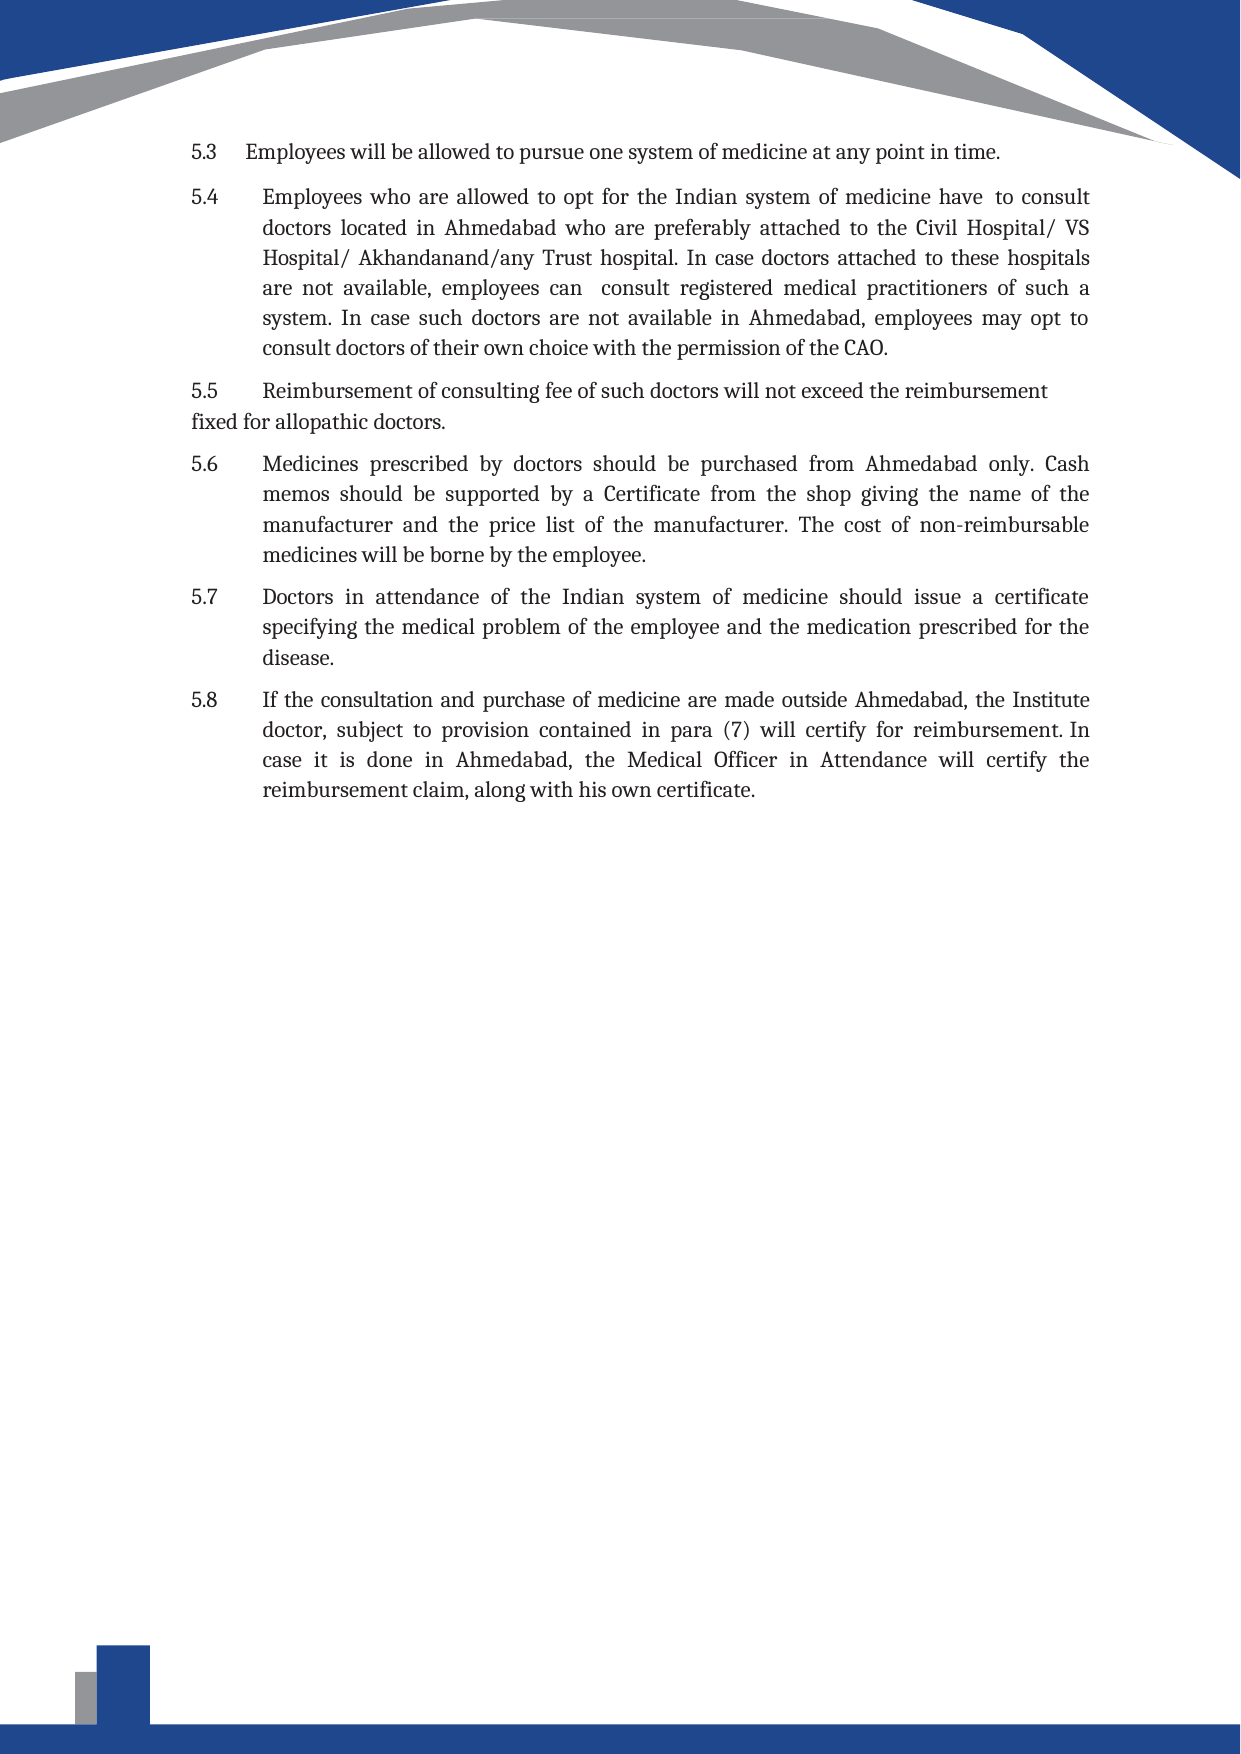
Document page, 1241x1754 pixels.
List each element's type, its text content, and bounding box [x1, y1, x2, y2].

list Employees who are allowed to opt for the Indian system of medicine have to consult doctors located in Ahmedabad who are preferably attached to the Civil Hospital/ VS Hospital/ Akhandanand/any Trust hospital. In case doctors attached to these hospitals are not available, employees can consult registered medical practitioners of such a system. In case such doctors are not available in Ahmedabad, employees may opt to consult doctors of their own choice with the permission of the CAO. [191, 184, 1091, 362]
text fixed for allopathic doctors. [191, 408, 1240, 435]
list Medicines prescribed by doctors should be purchased from Ahmedabad only. Cash memos should be supported by a Certificate from the shop giving the name of the manufacturer and the price list of the manufacturer. The cost of non-reimbursable medicines will be borne by the employee. [191, 451, 1091, 568]
list If the consultation and purchase of medicine are made outside Ahmedabad, the Institute doctor, subject to provision contained in para (7) will certify for reimbursement. In case it is done in Ahmedabad, the Medical Officer in Attendance will certify the reimbursement claim, along with his own certificate. [191, 687, 1091, 804]
list Reimbursement of consulting fee of such doctors will not exceed the reimbursement [191, 378, 1240, 404]
list Doctors in attendance of the Indian system of medicine should issue a certificate specifying the medical problem of the employee and the medication prescribed for the disease. [191, 584, 1090, 671]
